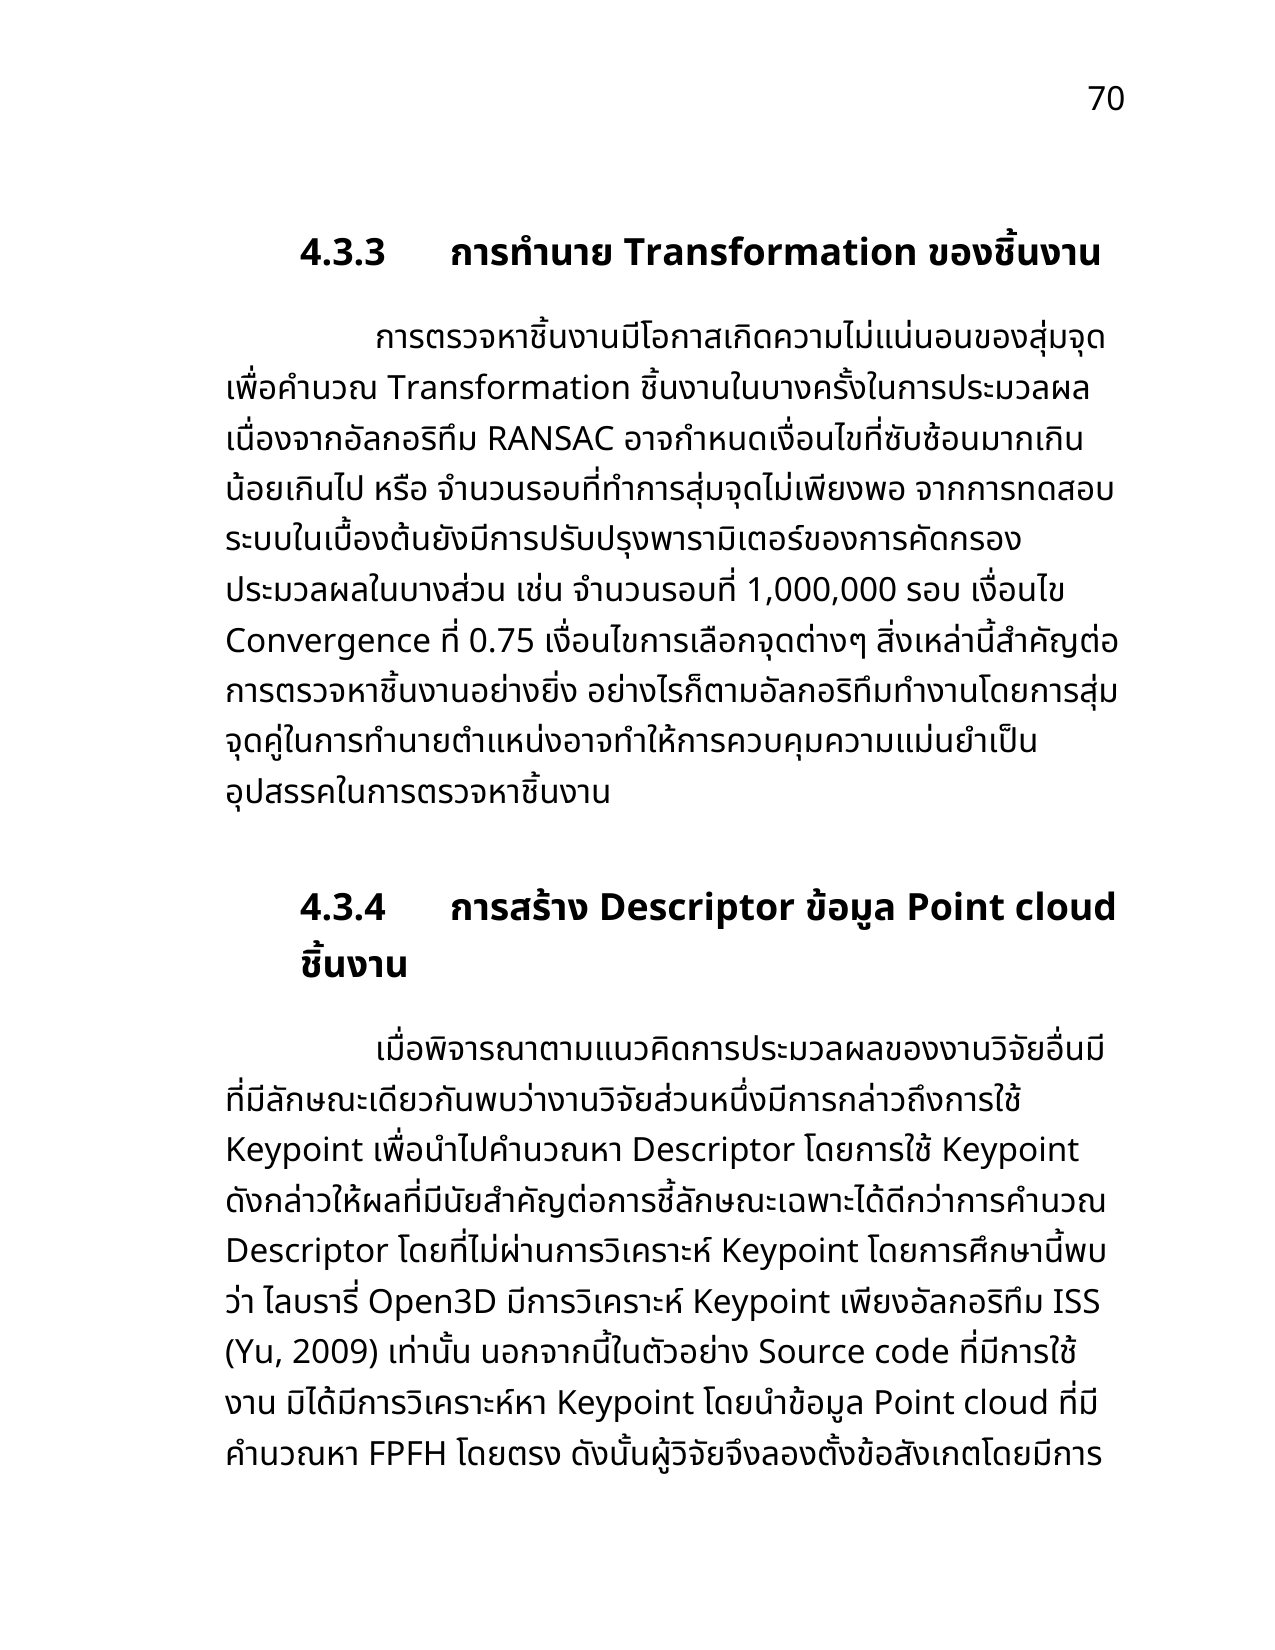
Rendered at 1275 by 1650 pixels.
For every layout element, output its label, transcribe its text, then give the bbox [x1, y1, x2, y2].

text การตรวจหาชิ้นงานมีโอกาสเกิดความไม่แน่นอนของสุ่มจุดเพื่อคำนวณ Transformation ชิ้นงานในบางครั้งในการประมวลผล เนื่องจากอัลกอริทึม RANSAC อาจกำหนดเงื่อนไขที่ซับซ้อนมากเกินน้อยเกินไป หรือ จำนวนรอบที่ทำการสุ่มจุดไม่เพียงพอ จากการทดสอบระบบในเบื้องต้นยังมีการปรับปรุงพารามิเตอร์ของการคัดกรองประมวลผลในบางส่วน เช่น จำนวนรอบที่ 1,000,000 รอบ เงื่อนไข Convergence ที่ 0.75 เงื่อนไขการเลือกจุดต่างๆ สิ่งเหล่านี้สำคัญต่อการตรวจหาชิ้นงานอย่างยิ่ง อย่างไรก็ตามอัลกอริทึมทำงานโดยการสุ่มจุดคู่ในการทำนายตำแหน่งอาจทำให้การควบคุมความแม่นยำเป็นอุปสรรคในการตรวจหาชิ้นงาน [225, 313, 1125, 818]
text 4.3.4 การสร้าง Descriptor ข้อมูล Point cloud ชิ้นงาน [300, 880, 1125, 994]
text 4.3.3 การทำนาย Transformation ของชิ้นงาน [300, 225, 1125, 282]
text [225, 1025, 1125, 1480]
